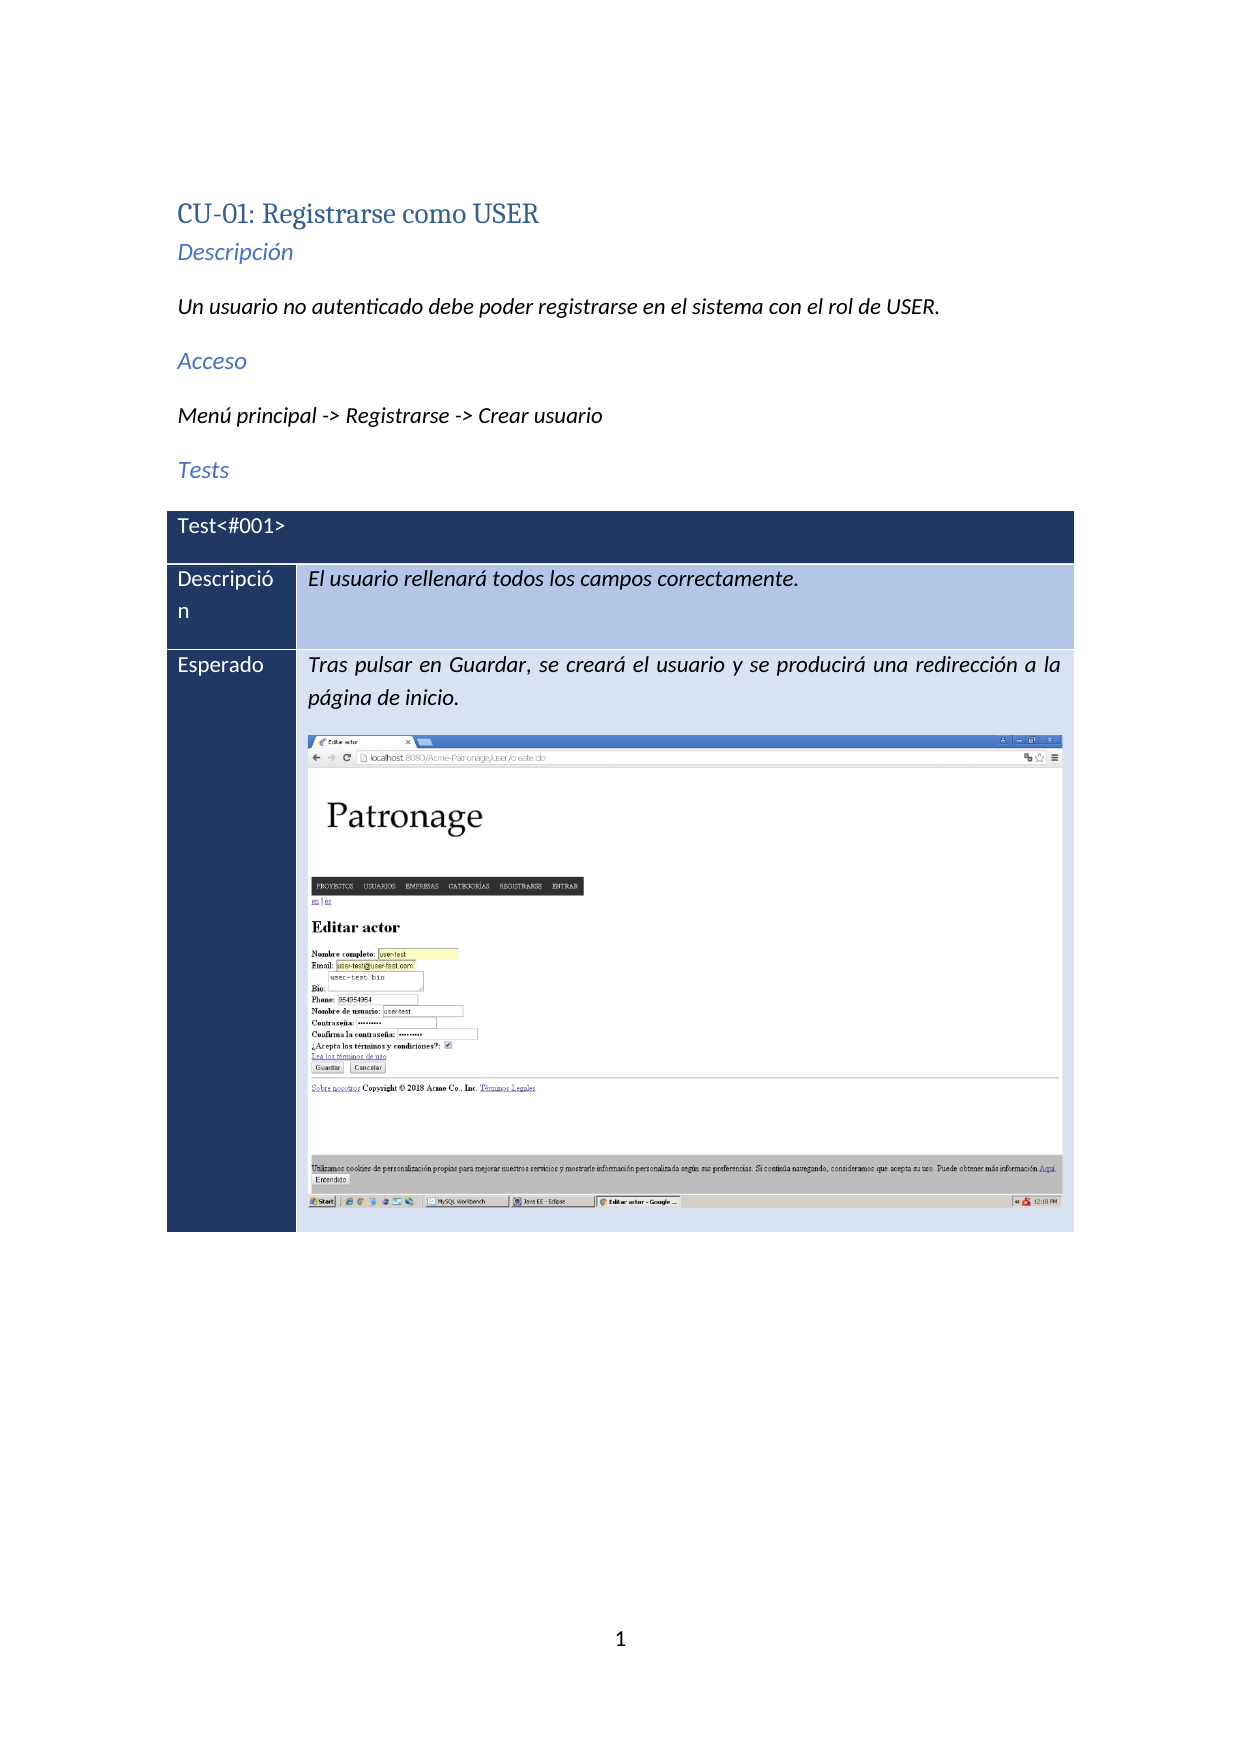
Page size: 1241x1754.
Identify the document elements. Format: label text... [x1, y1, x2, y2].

text Tests [177, 454, 1063, 484]
text Menú principal -> Registrarse -> Crear usuario [177, 401, 1063, 429]
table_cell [297, 650, 1074, 1232]
picture [307, 735, 1063, 1208]
text Descripción [177, 236, 1063, 267]
text CU-01: Registrarse como USER [177, 198, 1063, 231]
text Acceso [177, 345, 1063, 376]
text Un usuario no autenticado debe poder registrarse en el sistema con el rol de USER. [177, 292, 1063, 320]
table_cell El usuario rellenará todos los campos correctamente. [297, 565, 1074, 649]
table_header Test<#001> [167, 511, 1074, 563]
table_cell Esperado [167, 650, 296, 1232]
table_cell Descripción [167, 565, 296, 649]
